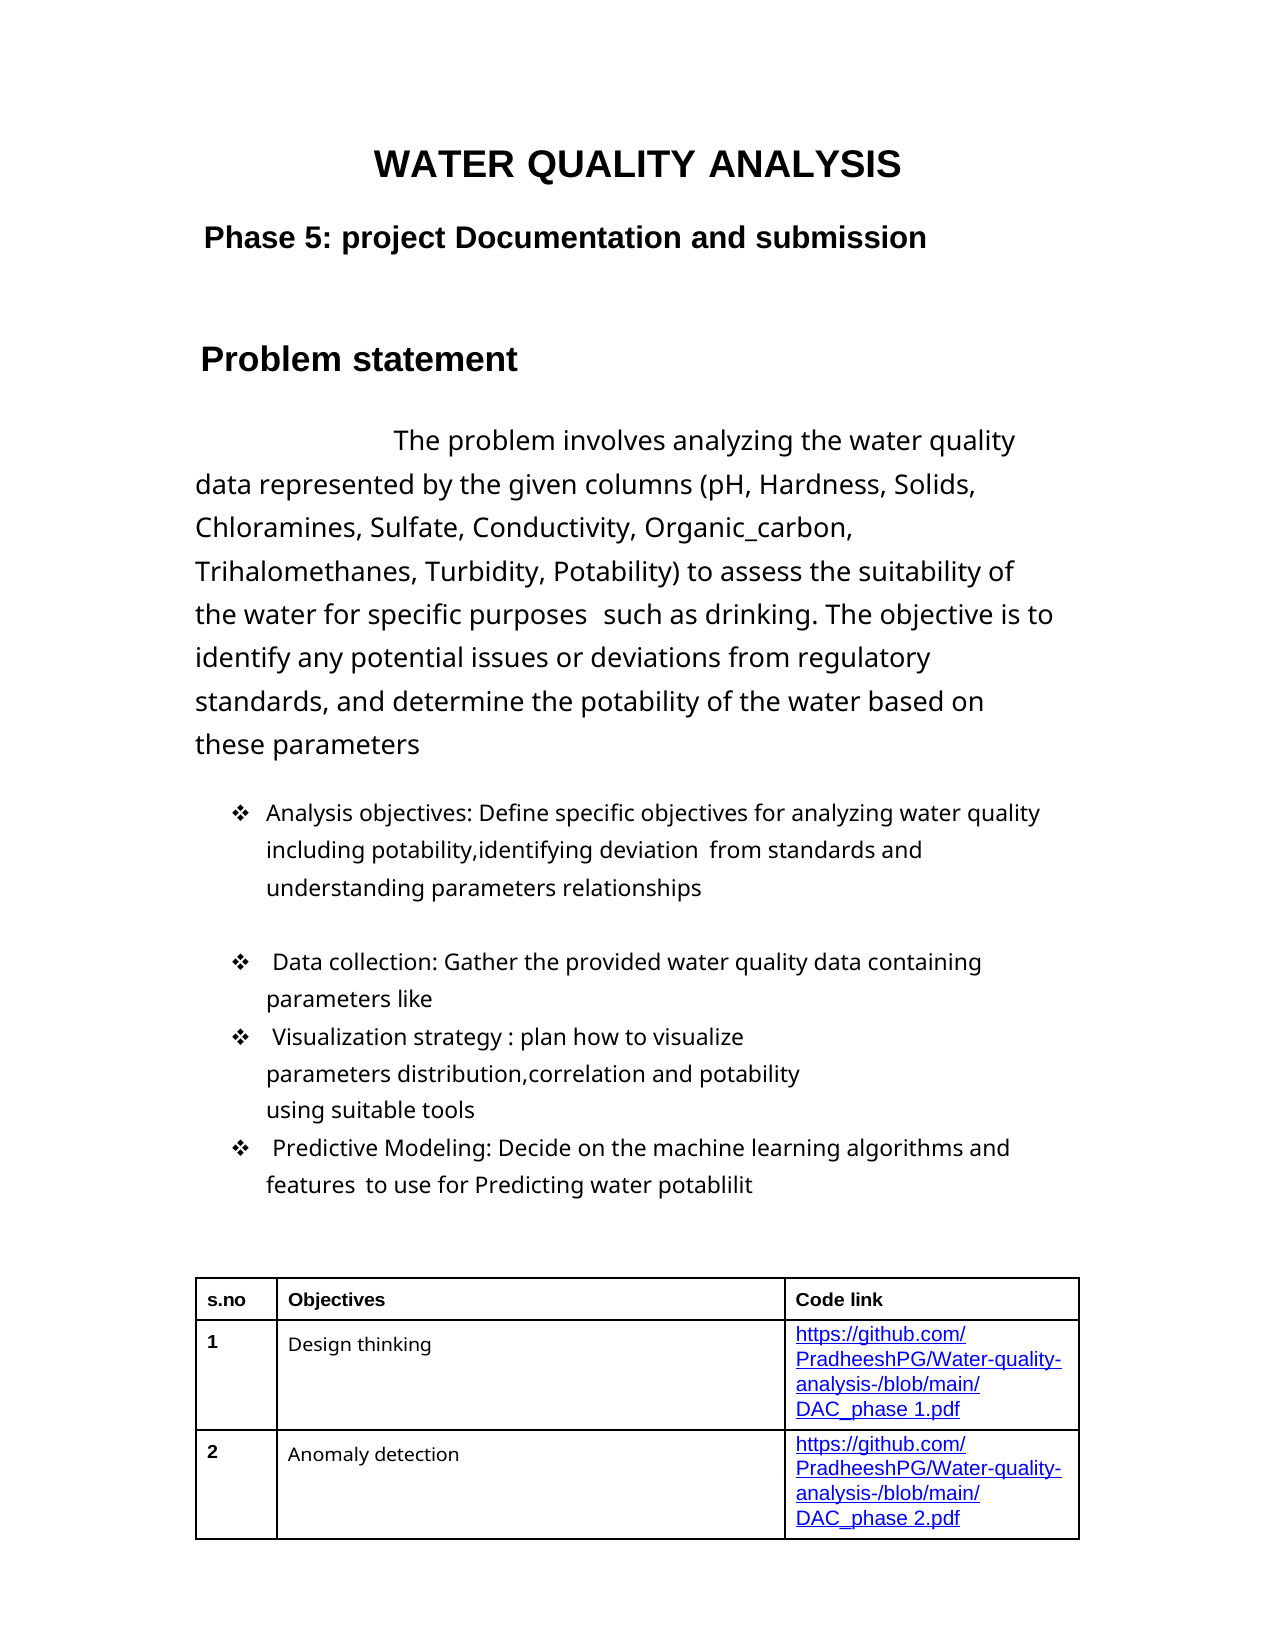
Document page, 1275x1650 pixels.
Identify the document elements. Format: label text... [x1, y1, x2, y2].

table_cell Anomaly detection [278, 1431, 784, 1538]
list Visualization strategy : plan how to visualize parameters distribution,correlation and potability using suitable tools [230, 1021, 857, 1126]
list Predictive Modeling: Decide on the machine learning algorithms and features to use for Predicting water potablilit [230, 1132, 1074, 1200]
table_header Code link [786, 1279, 1078, 1319]
table_cell 1 [197, 1321, 276, 1428]
list Analysis objectives: Define specific objectives for analyzing water quality including potability,identifying deviation from standards and understanding parameters relationships [230, 796, 1042, 903]
table_cell https://github.com/PradheeshPG/Water-quality-analysis-/blob/main/DAC_phase 1.pdf [786, 1321, 1078, 1428]
text Phase 5: project Documentation and submission [204, 219, 1135, 255]
table_cell 2 [197, 1431, 276, 1538]
table_header s.no [197, 1279, 276, 1319]
subtitle Problem statement [200, 338, 1135, 379]
text The problem involves analyzing the water quality data represented by the given columns (pH, Hardness, Solids, Chloramines, Sulfate, Conductivity, Organic_carbon, Trihalomethanes, Turbidity, Potability) to assess the suitability of the water for specific purposes such as drinking. The objective is to identify any potential issues or deviations from regulatory standards, and determine the potability of the water based on these parameters [195, 422, 1059, 763]
text WATER QUALITY ANALYSIS [179, 141, 1096, 186]
table_cell Design thinking [278, 1321, 784, 1428]
table_cell https://github.com/PradheeshPG/Water-quality-analysis-/blob/main/DAC_phase 2.pdf [786, 1431, 1078, 1538]
list Data collection: Gather the provided water quality data containing parameters like [230, 945, 1078, 1014]
table_header Objectives [278, 1279, 784, 1319]
